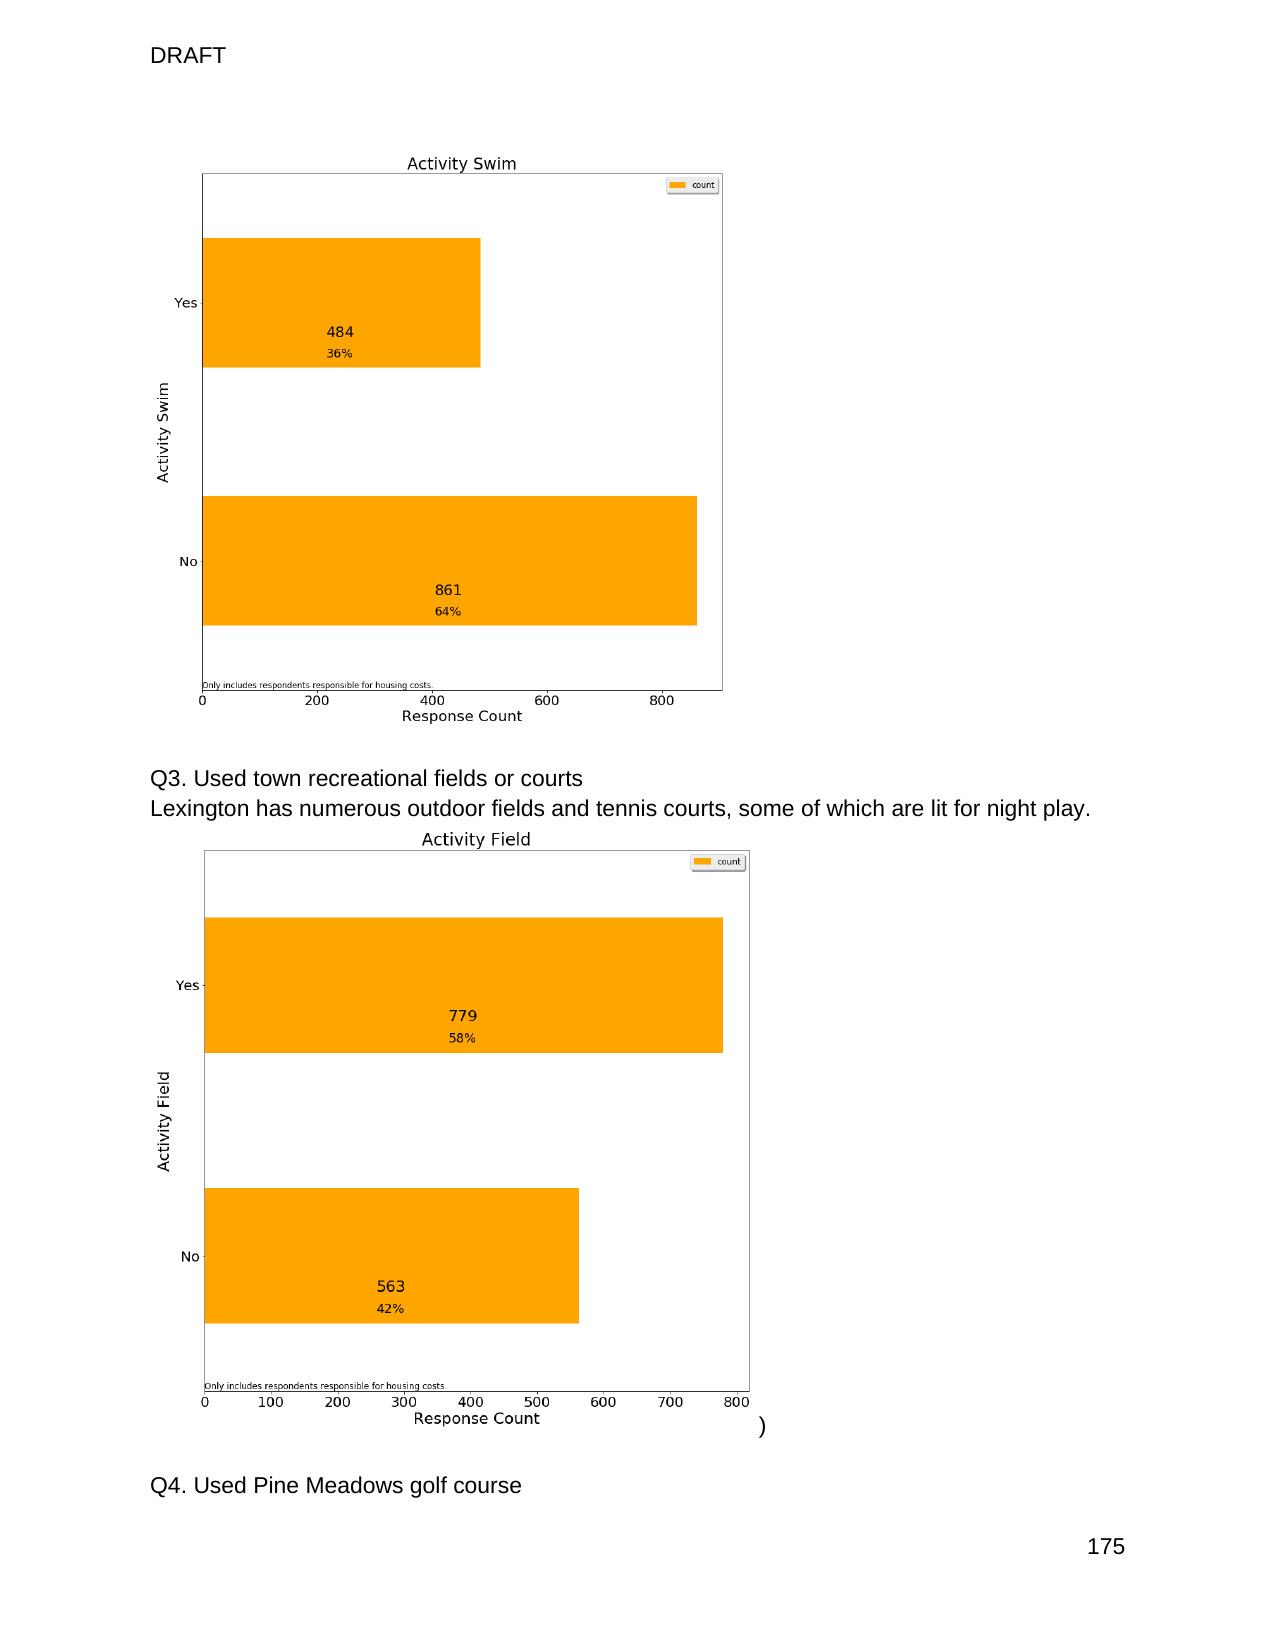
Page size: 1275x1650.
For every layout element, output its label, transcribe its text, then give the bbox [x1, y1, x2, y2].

text Q3. Used town recreational fields or courts [150, 764, 1125, 791]
picture [150, 150, 731, 731]
picture [150, 825, 759, 1434]
text Q4. Used Pine Meadows golf course [150, 1472, 1125, 1499]
